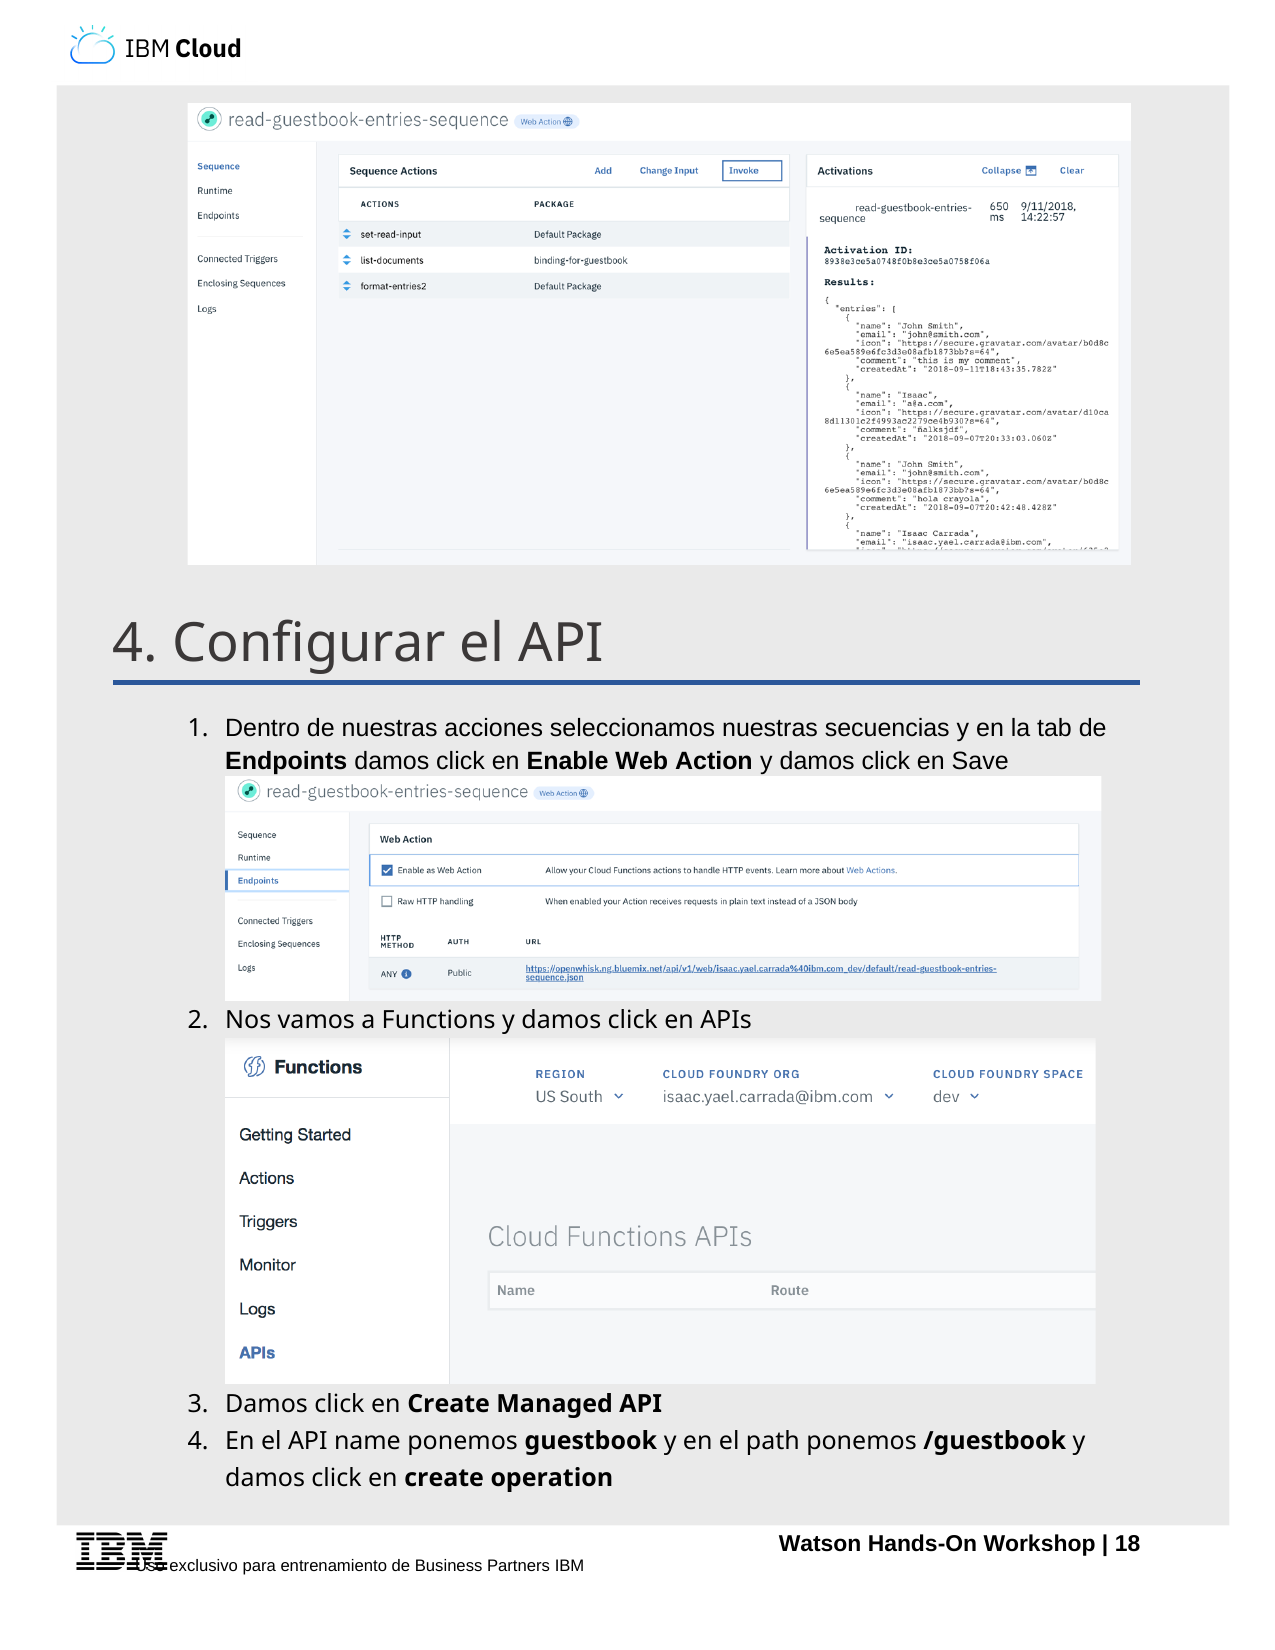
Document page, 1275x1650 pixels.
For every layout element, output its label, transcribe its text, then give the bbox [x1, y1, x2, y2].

picture [225, 1038, 1096, 1384]
list Damos click en Create Managed API [187, 1386, 1140, 1420]
list Dentro de nuestras acciones seleccionamos nuestras secuencias y en la tab de Endpoints damos click en Enable Web Action y damos click en Save [187, 709, 1140, 774]
list En el API name ponemos guestbook y en el path ponemos /guestbook y damos click en create operation [187, 1423, 1140, 1494]
picture [75, 1531, 170, 1572]
list Nos vamos a Functions y damos click en APIs [187, 1002, 1140, 1036]
picture [187, 103, 1131, 565]
picture [225, 776, 1102, 1001]
picture [51, 25, 259, 82]
subtitle 4. Configurar el API [112, 604, 1140, 684]
